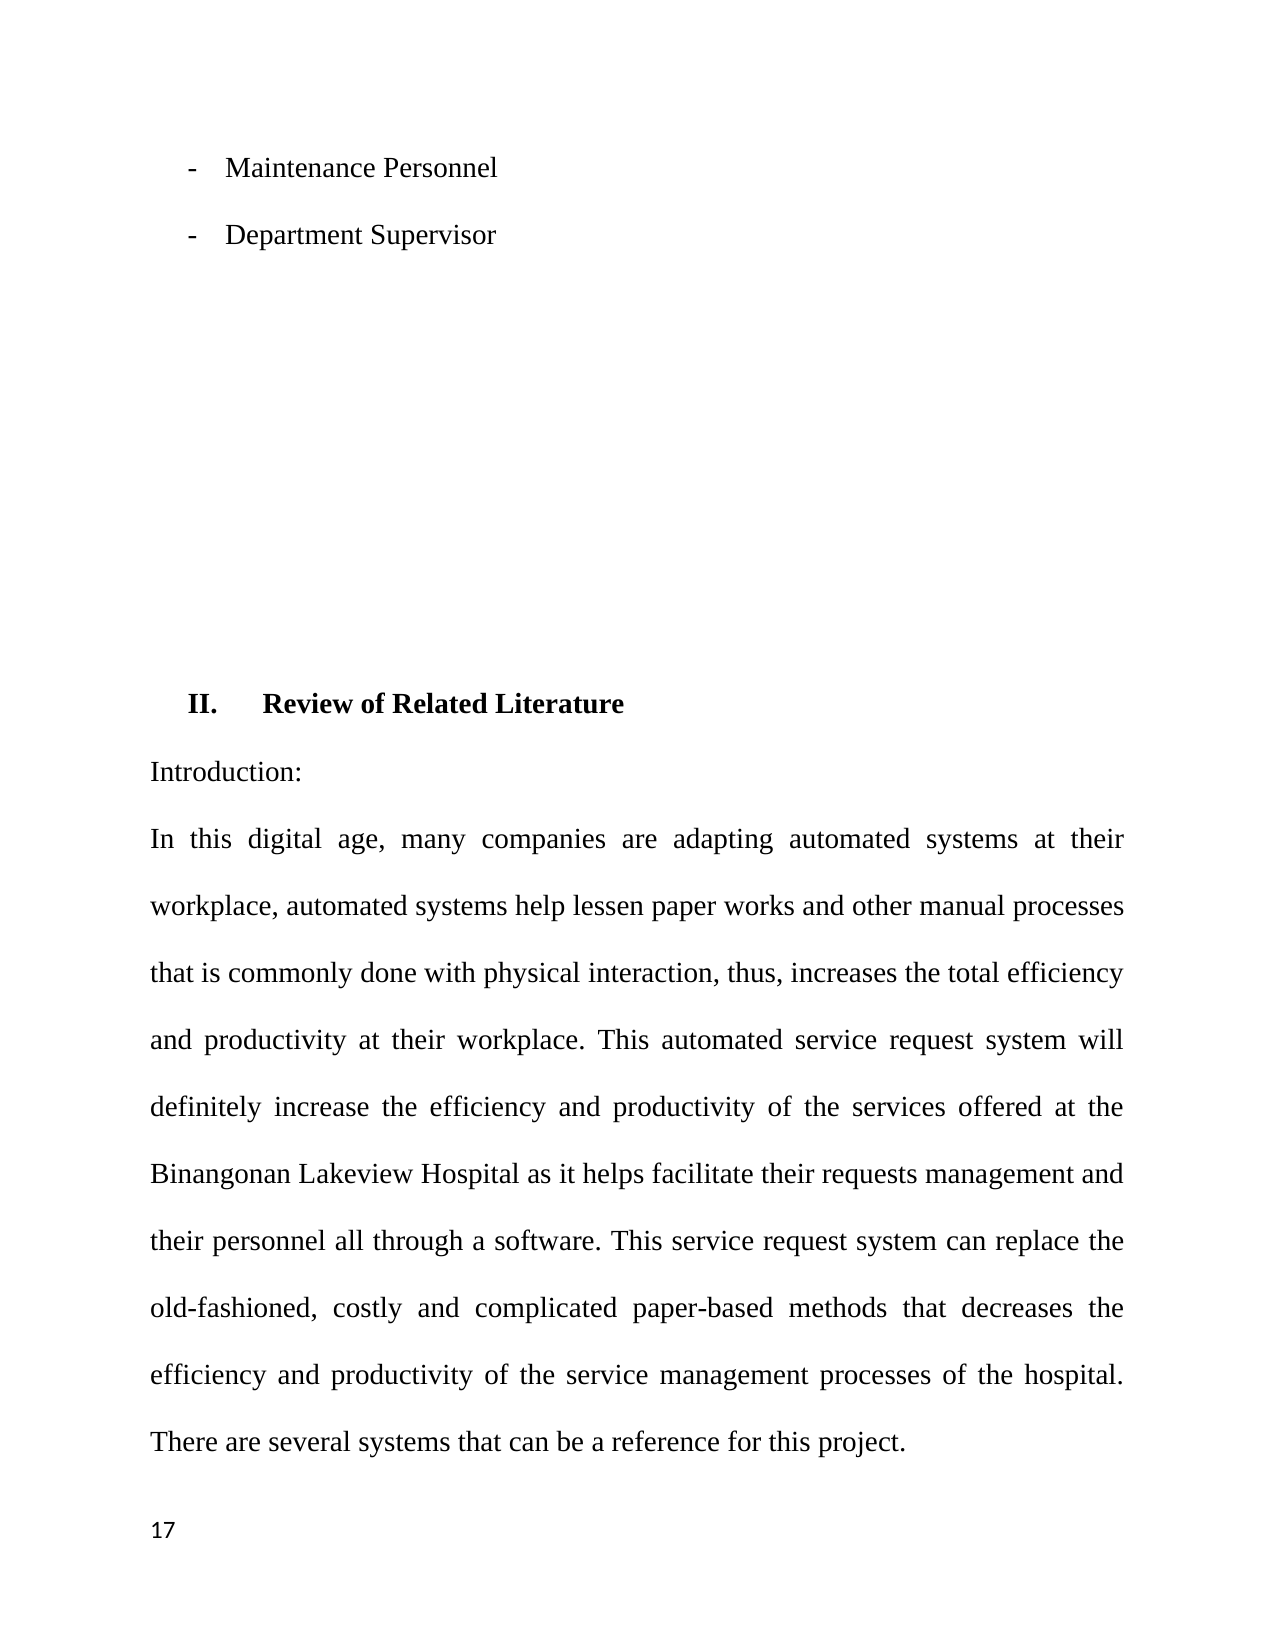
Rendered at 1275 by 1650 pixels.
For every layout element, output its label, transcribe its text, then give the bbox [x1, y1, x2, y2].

list Maintenance Personnel [187, 150, 1125, 183]
list Review of Related Literature [187, 687, 1125, 720]
text In this digital age, many companies are adapting automated systems at their workplace, automated systems help lessen paper works and other manual processes that is commonly done with physical interaction, thus, increases the total efficiency and productivity at their workplace. This automated service request system will definitely increase the efficiency and productivity of the services offered at the Binangonan Lakeview Hospital as it helps facilitate their requests management and their personnel all through a software. This service request system can replace the old-fashioned, costly and complicated paper-based methods that decreases the efficiency and productivity of the service management processes of the hospital. There are several systems that can be a reference for this project. [150, 821, 1125, 1458]
text Introduction: [150, 754, 1125, 787]
list Department Supervisor [187, 217, 1125, 251]
